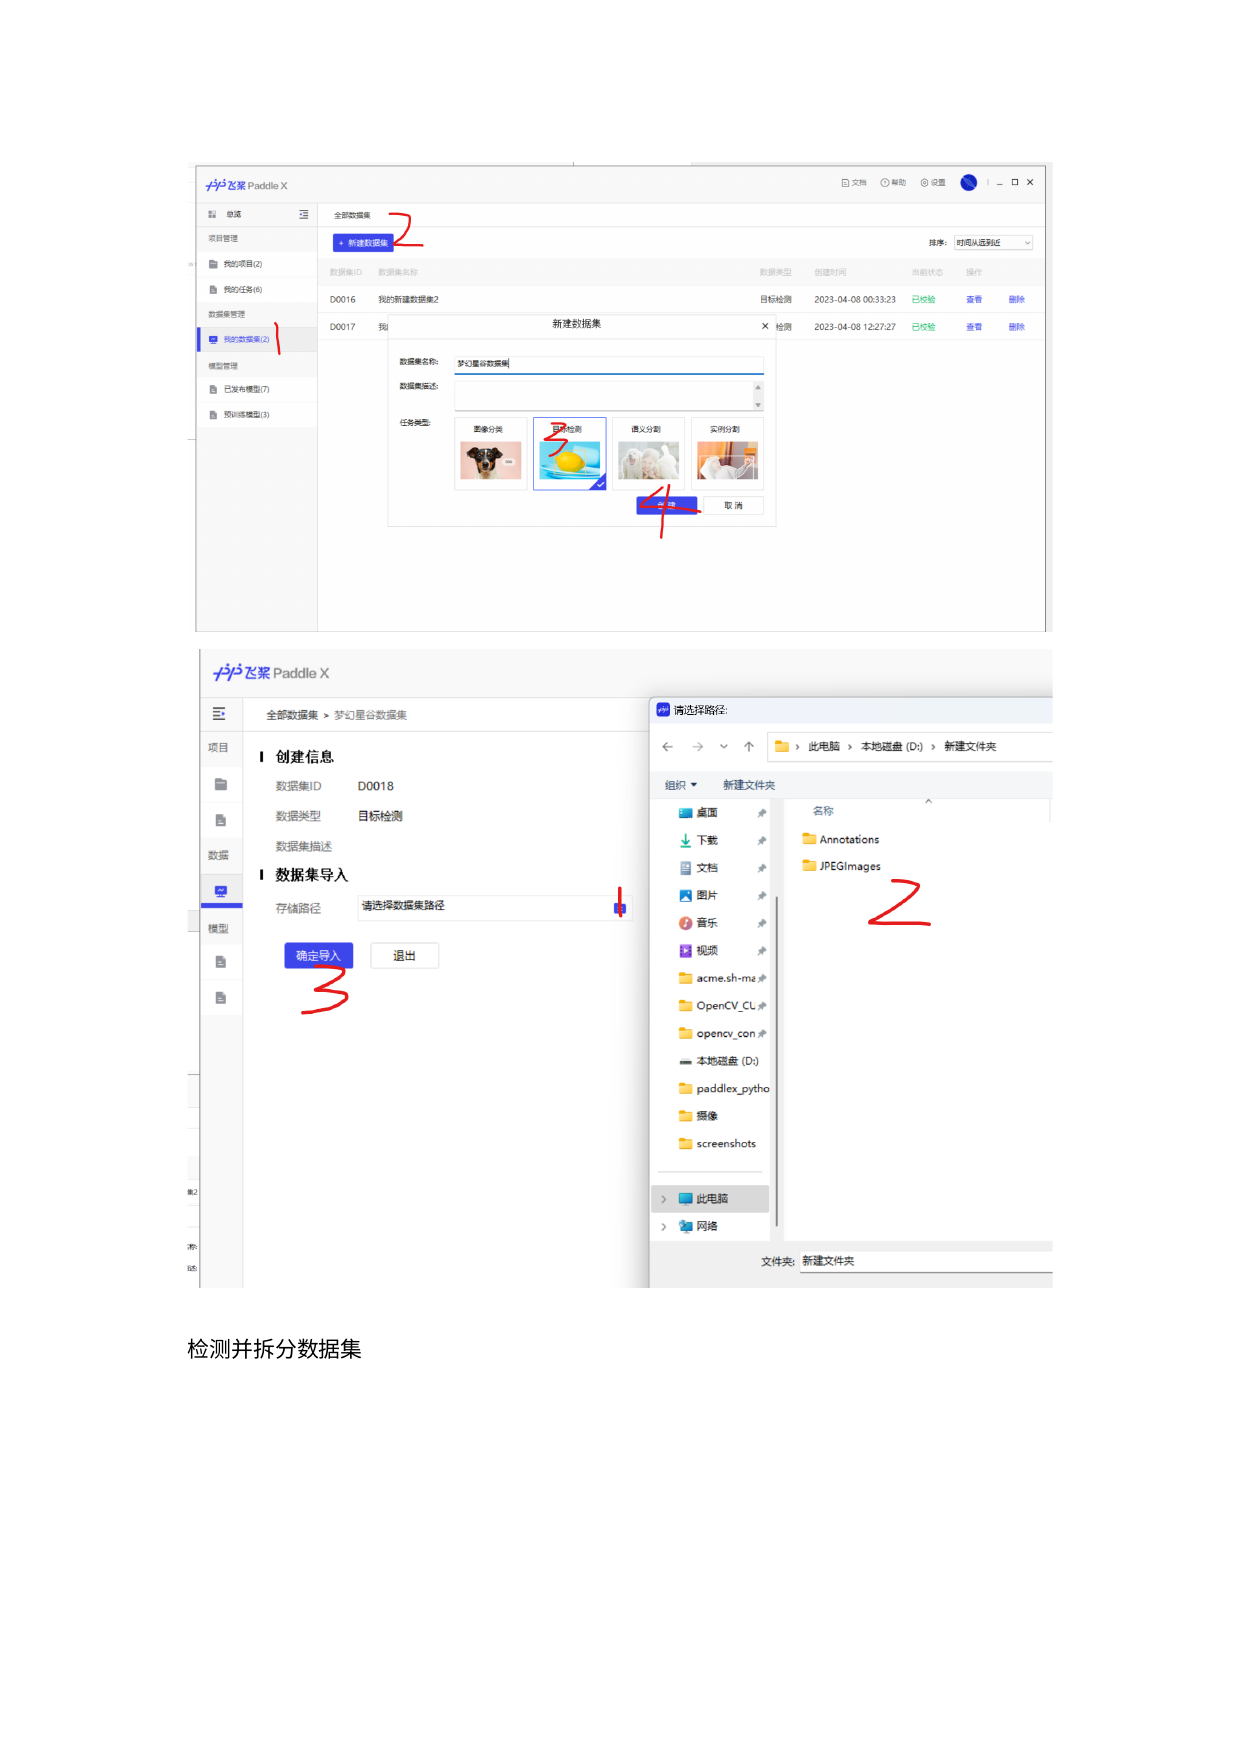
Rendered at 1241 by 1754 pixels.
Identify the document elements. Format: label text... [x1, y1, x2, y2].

picture [187, 649, 1053, 1288]
picture [187, 162, 1053, 632]
text 检测并拆分数据集 [187, 1332, 1053, 1364]
